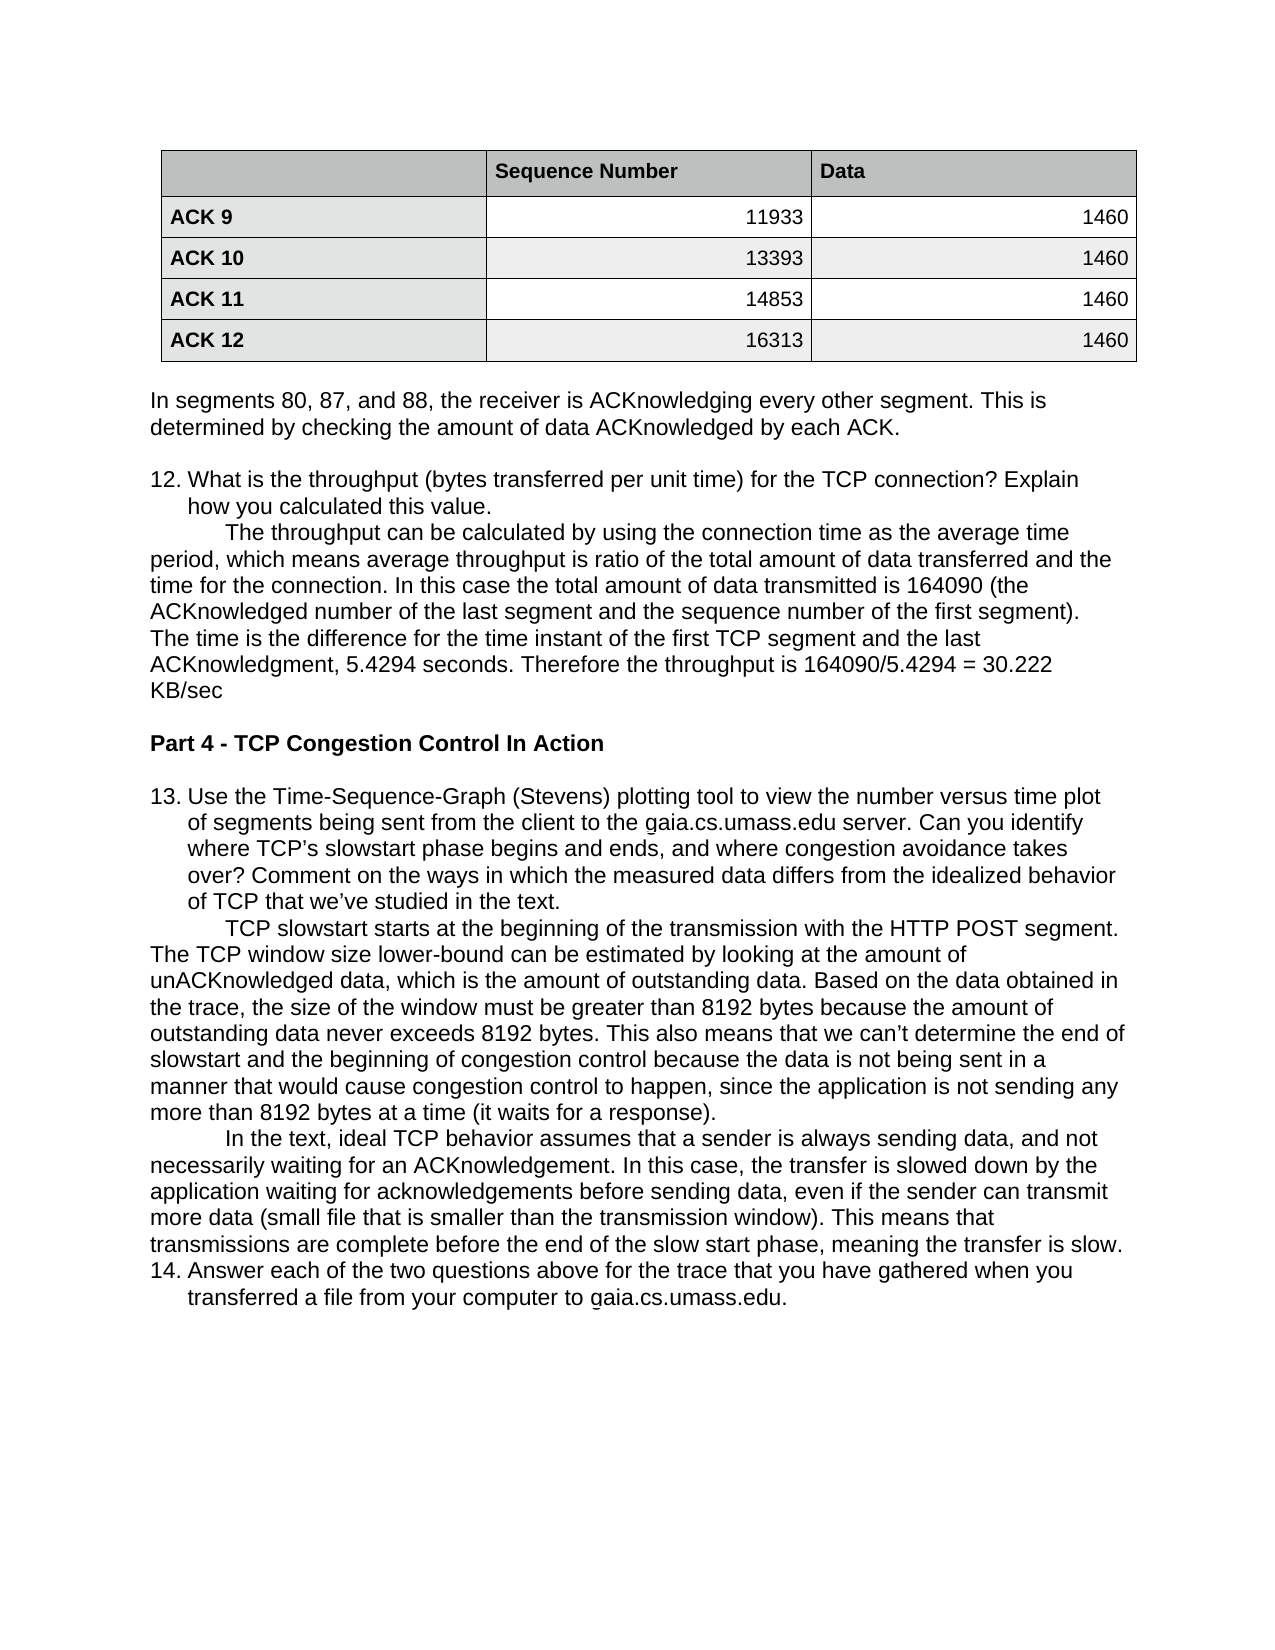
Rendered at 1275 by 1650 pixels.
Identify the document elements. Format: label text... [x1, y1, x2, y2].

table_cell ACK 10 [162, 238, 486, 278]
table_cell 1460 [812, 197, 1136, 237]
text The throughput can be calculated by using the connection time as the average time period, which means average throughput is ratio of the total amount of data transferred and the time for the connection. In this case the total amount of data transmitted is 164090 (the ACKnowledged number of the last segment and the sequence number of the first segment). The time is the difference for the time instant of the first TCP segment and the last ACKnowledgment, 5.4294 seconds. Therefore the throughput is 164090/5.4294 = 30.222 KB/sec [150, 519, 1125, 704]
text TCP slowstart starts at the beginning of the transmission with the HTTP POST segment. The TCP window size lower-bound can be estimated by looking at the amount of unACKnowledged data, which is the amount of outstanding data. Based on the data obtained in the trace, the size of the window must be greater than 8192 bytes because the amount of outstanding data never exceeds 8192 bytes. This also means that we can’t determine the end of slowstart and the beginning of congestion control because the data is not being sent in a manner that would cause congestion control to happen, since the application is not sending any more than 8192 bytes at a time (it waits for a response). [150, 914, 1125, 1125]
text Part 4 - TCP Congestion Control In Action [150, 730, 1125, 756]
table_cell 1460 [812, 279, 1136, 319]
table_header [162, 151, 486, 196]
table_cell 11933 [487, 197, 811, 237]
list Answer each of the two questions above for the trace that you have gathered when you transferred a file from your computer to gaia.cs.umass.edu. [150, 1257, 1125, 1310]
text In segments 80, 87, and 88, the receiver is ACKnowledging every other segment. This is determined by checking the amount of data ACKnowledged by each ACK. [150, 387, 1125, 440]
text In the text, ideal TCP behavior assumes that a sender is always sending data, and not necessarily waiting for an ACKnowledgement. In this case, the transfer is slowed down by the application waiting for acknowledgements before sending data, even if the sender can transmit more data (small file that is smaller than the transmission window). This means that transmissions are complete before the end of the slow start phase, meaning the transfer is slow. [150, 1125, 1125, 1257]
table_cell 14853 [487, 279, 811, 319]
table_cell 13393 [487, 238, 811, 278]
table_header Data [812, 151, 1136, 196]
table_header Sequence Number [487, 151, 811, 196]
list What is the throughput (bytes transferred per unit time) for the TCP connection? Explain how you calculated this value. [150, 466, 1125, 519]
table_cell ACK 9 [162, 197, 486, 237]
table_cell 16313 [487, 320, 811, 361]
table_cell ACK 11 [162, 279, 486, 319]
table_cell ACK 12 [162, 320, 486, 361]
list Use the Time-Sequence-Graph (Stevens) plotting tool to view the number versus time plot of segments being sent from the client to the gaia.cs.umass.edu server. Can you identify where TCP’s slowstart phase begins and ends, and where congestion avoidance takes over? Comment on the ways in which the measured data differs from the idealized behavior of TCP that we’ve studied in the text. [150, 783, 1125, 914]
table_cell 1460 [812, 320, 1136, 361]
table_cell 1460 [812, 238, 1136, 278]
